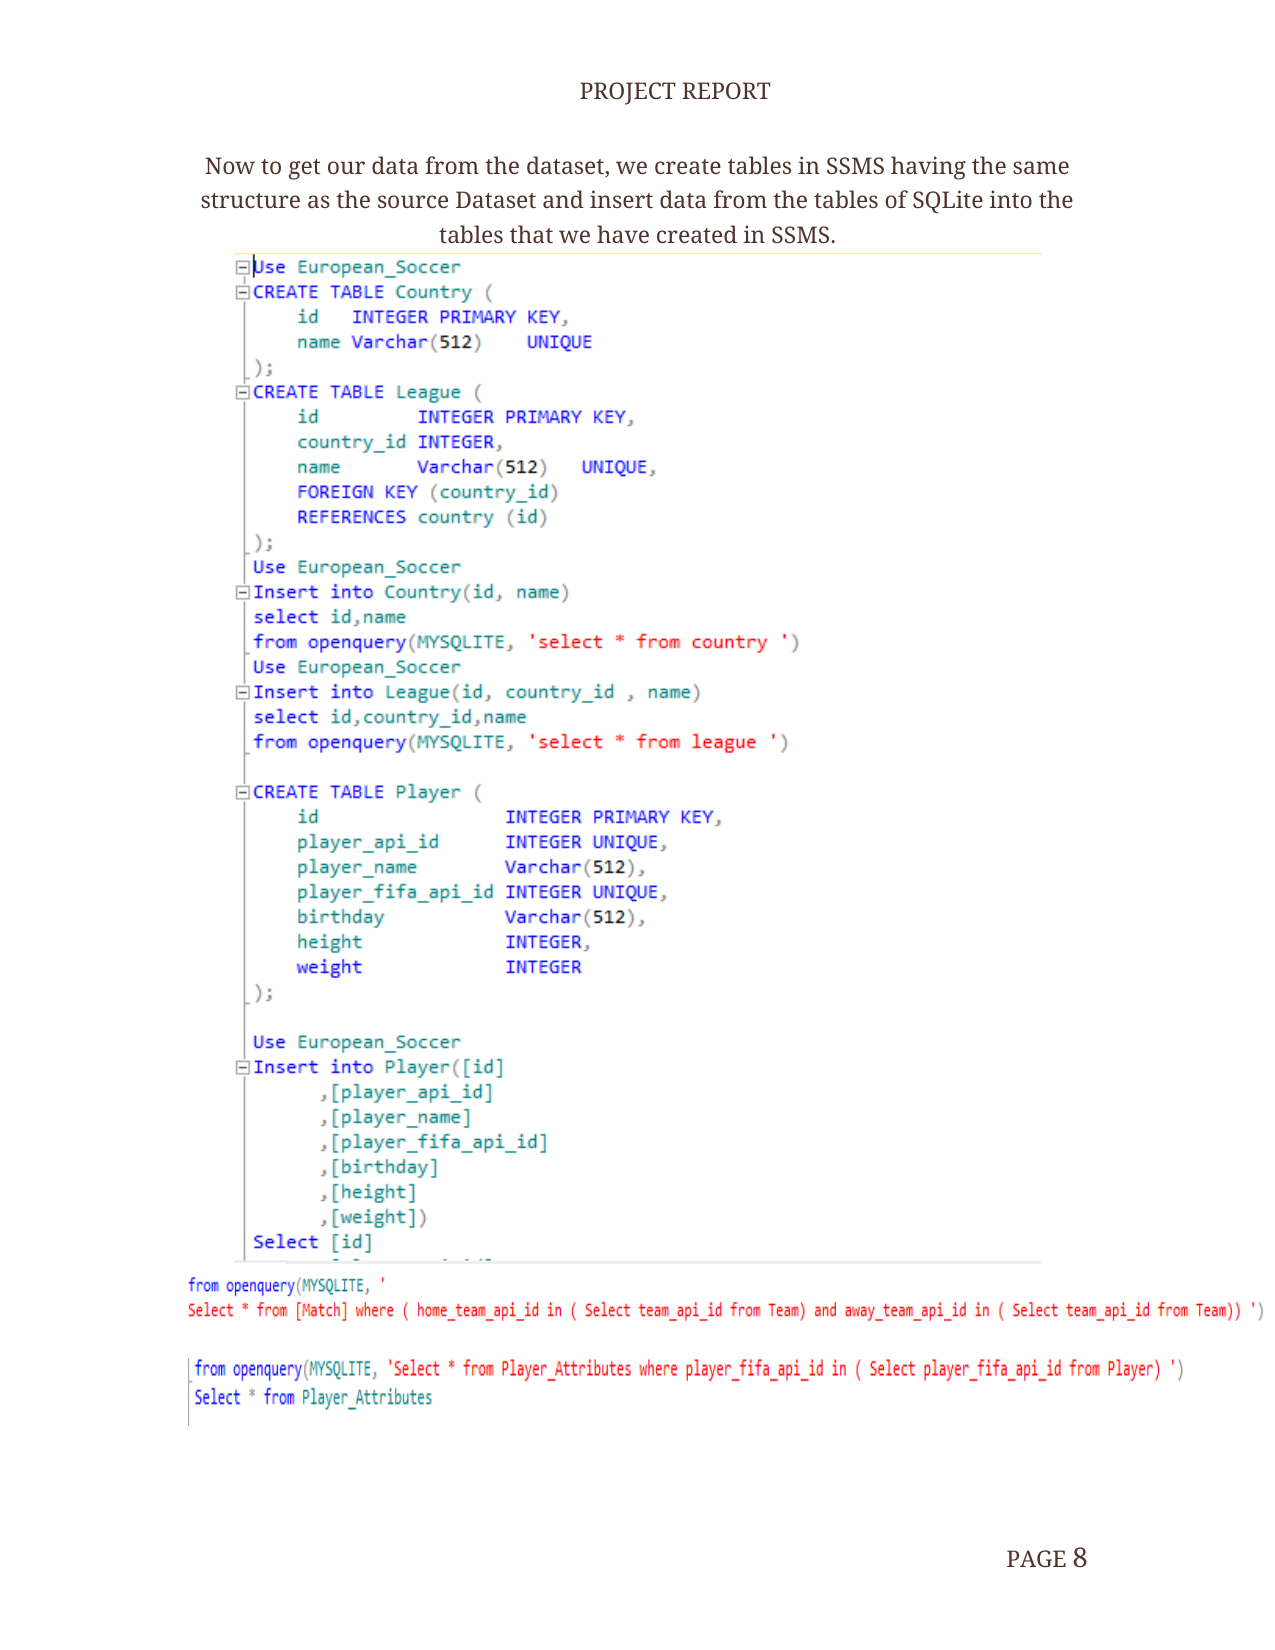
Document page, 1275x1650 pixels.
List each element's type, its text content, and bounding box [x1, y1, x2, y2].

picture [187, 1358, 1237, 1426]
picture [233, 253, 1042, 1264]
picture [187, 1273, 1275, 1335]
